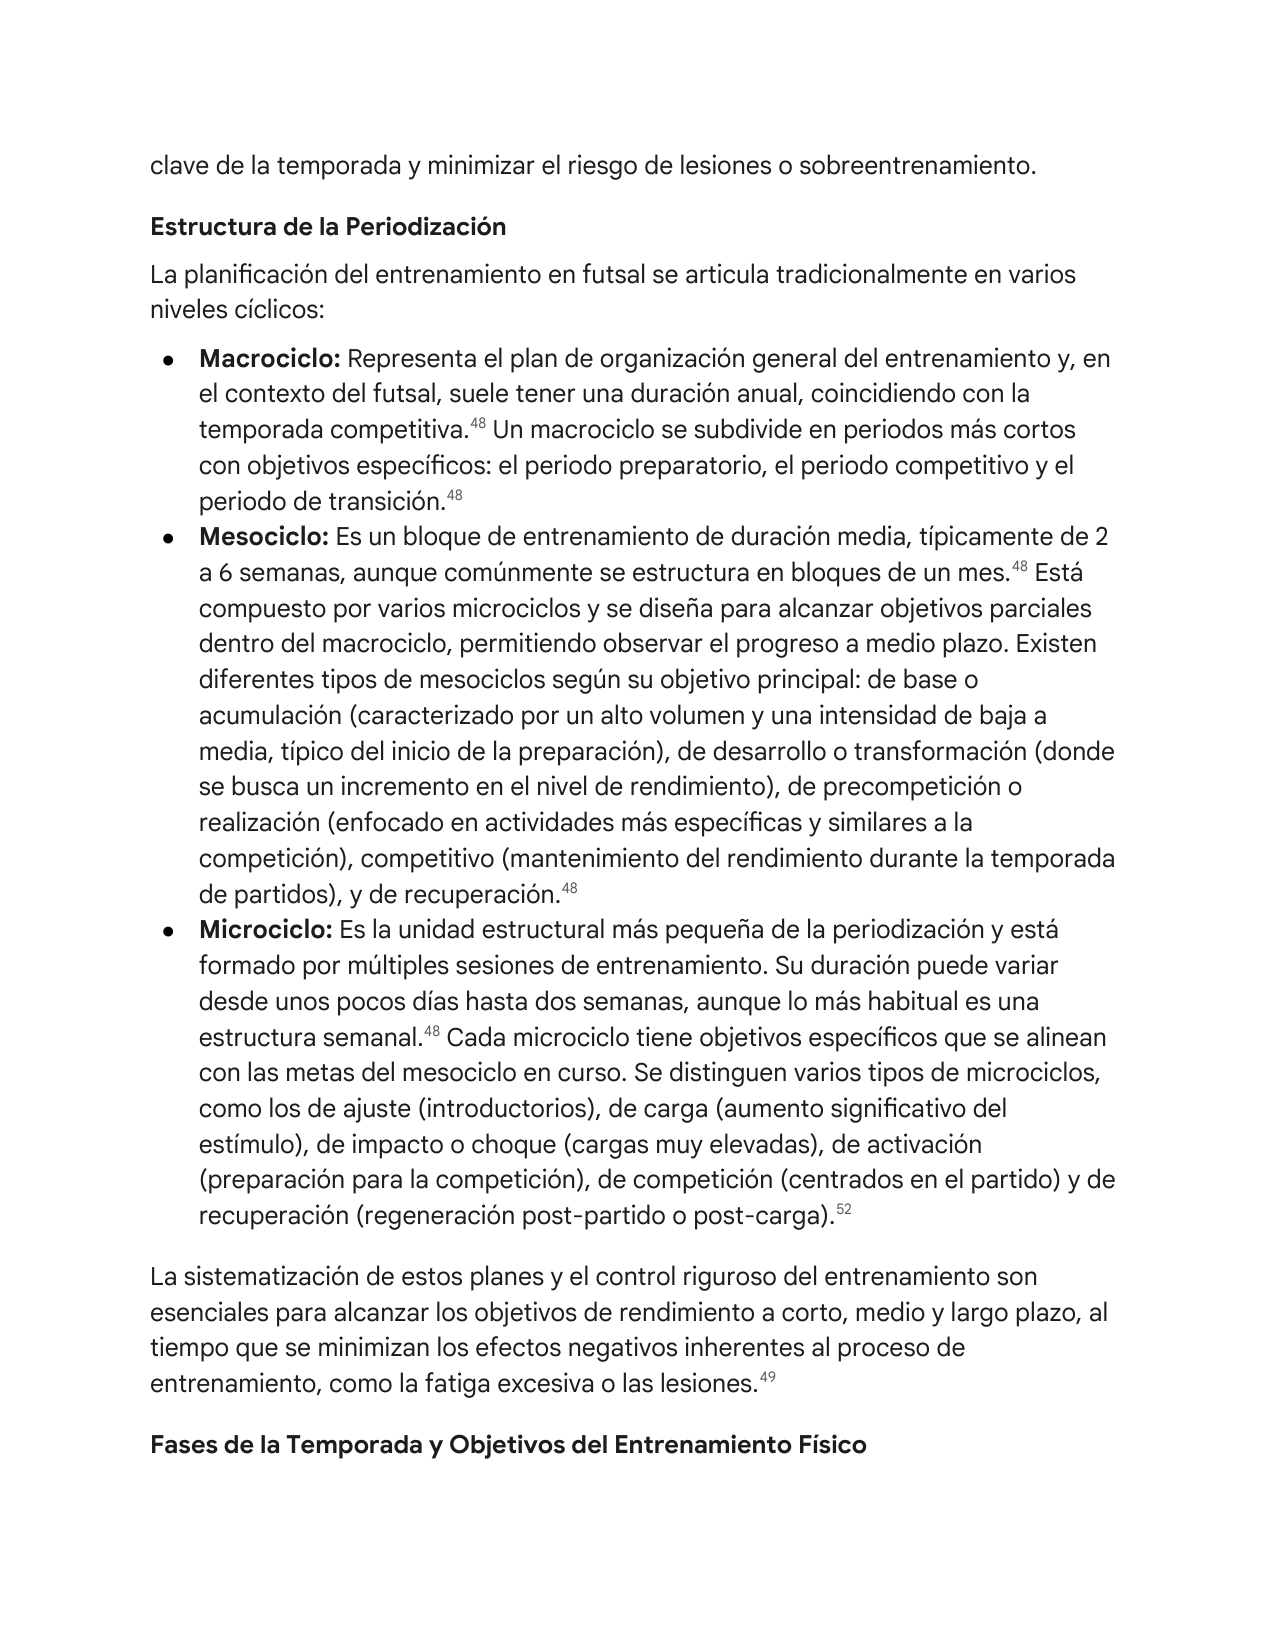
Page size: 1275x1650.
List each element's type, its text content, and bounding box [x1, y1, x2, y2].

list Microciclo: Es la unidad estructural más pequeña de la periodización y está formado por múltiples sesiones de entrenamiento. Su duración puede variar desde unos pocos días hasta dos semanas, aunque lo más habitual es una estructura semanal.48 Cada microciclo tiene objetivos específicos que se alinean con las metas del mesociclo en curso. Se distinguen varios tipos de microciclos, como los de ajuste (introductorios), de carga (aumento significativo del estímulo), de impacto o choque (cargas muy elevadas), de activación (preparación para la competición), de competición (centrados en el partido) y de recuperación (regeneración post-partido o post-carga).52 [161, 914, 1125, 1232]
text La sistematización de estos planes y el control riguroso del entrenamiento son esenciales para alcanzar los objetivos de rendimiento a corto, medio y largo plazo, al tiempo que se minimizan los efectos negativos inherentes al proceso de entrenamiento, como la fatiga excesiva o las lesiones.49 [150, 1261, 1125, 1400]
subtitle Fases de la Temporada y Objetivos del Entrenamiento Físico [150, 1429, 1125, 1460]
list Macrociclo: Representa el plan de organización general del entrenamiento y, en el contexto del futsal, suele tener una duración anual, coincidiendo con la temporada competitiva.48 Un macrociclo se subdivide en periodos más cortos con objetivos específicos: el periodo preparatorio, el periodo competitivo y el periodo de transición.48 [161, 343, 1125, 517]
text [150, 150, 1125, 181]
list Mesociclo: Es un bloque de entrenamiento de duración media, típicamente de 2 a 6 semanas, aunque comúnmente se estructura en bloques de un mes.48 Está compuesto por varios microciclos y se diseña para alcanzar objetivos parciales dentro del macrociclo, permitiendo observar el progreso a medio plazo. Existen diferentes tipos de mesociclos según su objetivo principal: de base o acumulación (caracterizado por un alto volumen y una intensidad de baja a media, típico del inicio de la preparación), de desarrollo o transformación (donde se busca un incremento en el nivel de rendimiento), de precompetición o realización (enfocado en actividades más específicas y similares a la competición), competitivo (mantenimiento del rendimiento durante la temporada de partidos), y de recuperación.48 [161, 522, 1125, 910]
subtitle Estructura de la Periodización [150, 211, 1125, 242]
text La planificación del entrenamiento en futsal se articula tradicionalmente en varios niveles cíclicos: [150, 259, 1125, 326]
